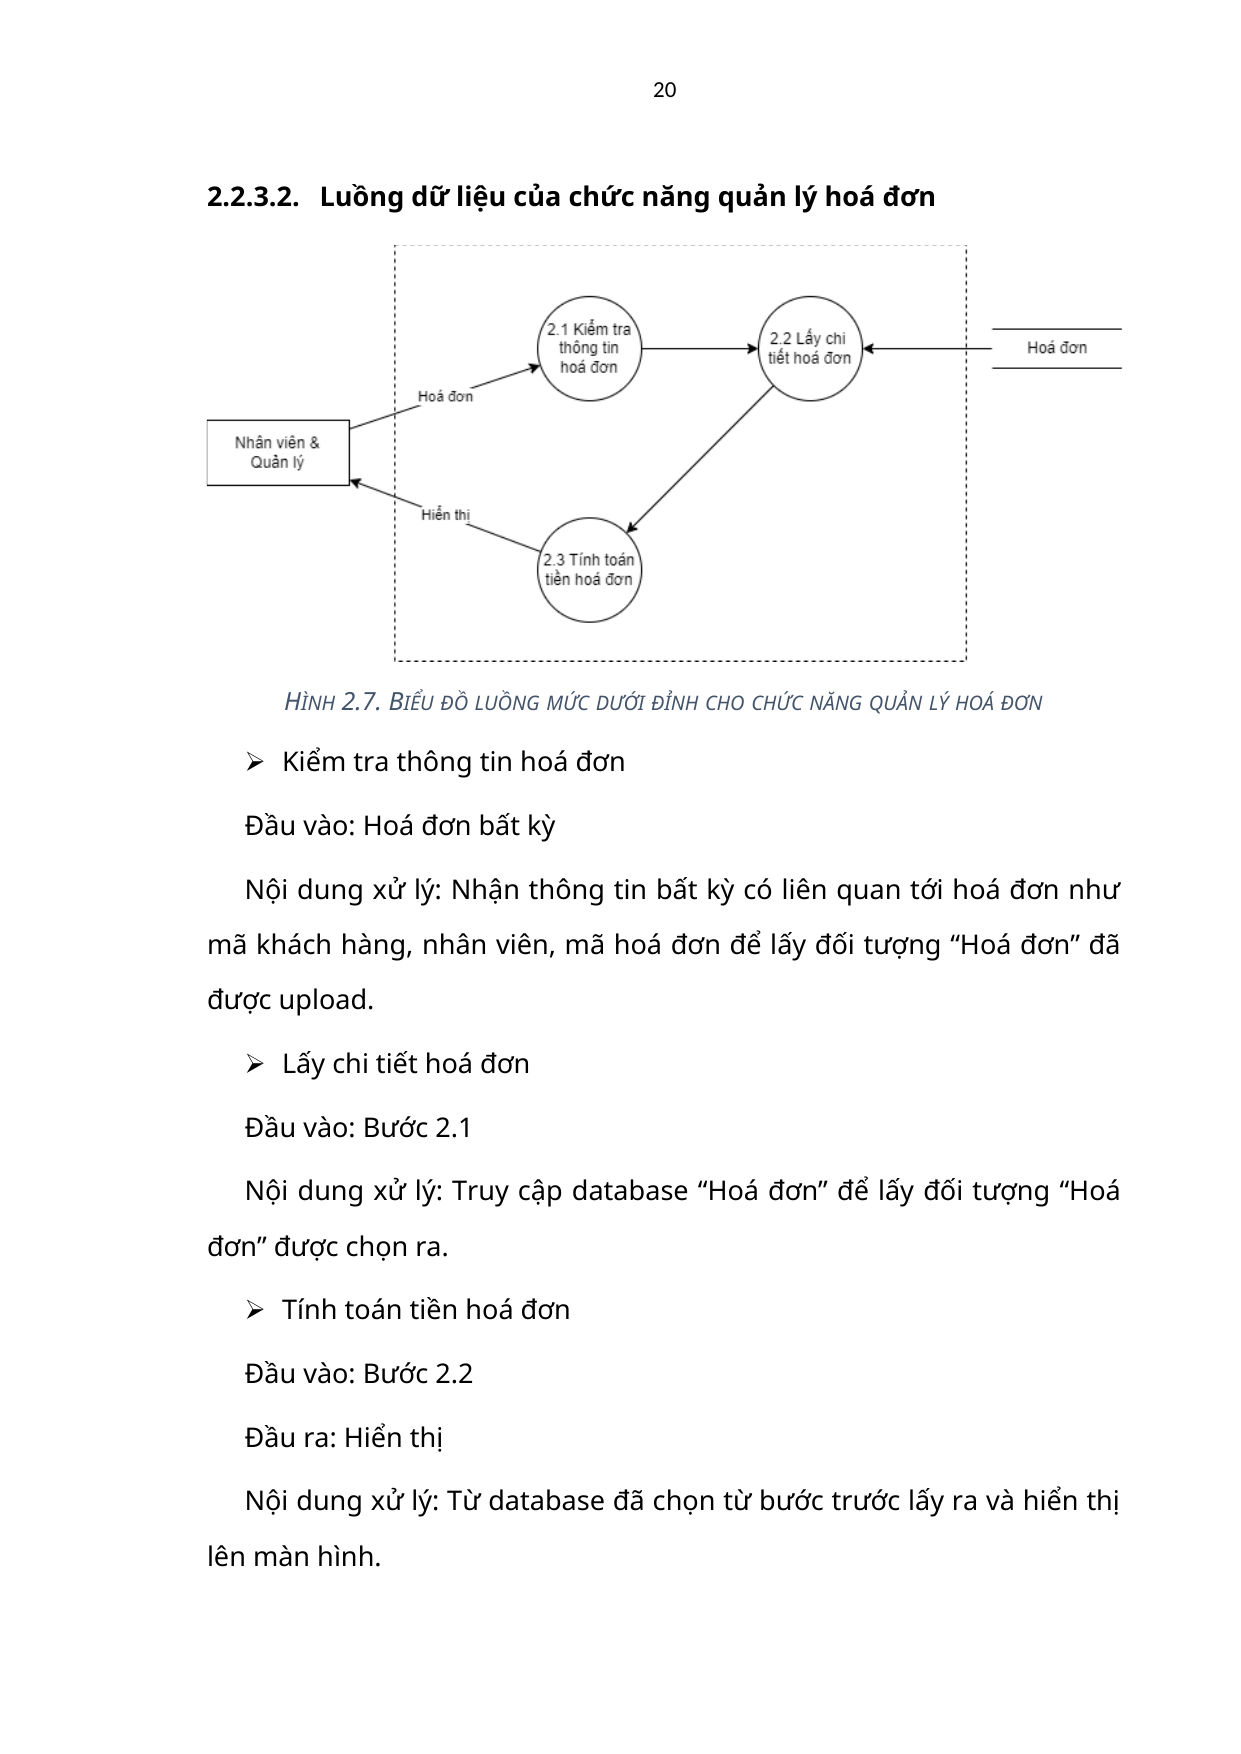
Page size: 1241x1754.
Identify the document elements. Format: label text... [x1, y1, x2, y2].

text Đầu vào: Bước 2.2 [207, 1354, 1122, 1391]
picture [206, 245, 1123, 662]
list Lấy chi tiết hoá đơn [244, 1044, 1122, 1081]
subtitle Luồng dữ liệu của chức năng quản lý hoá đơn [207, 177, 1122, 214]
text Hình 2.7. Biểu đồ luồng mức dưới đỉnh cho chức năng quản lý hoá đơn [207, 683, 1122, 718]
list Kiểm tra thông tin hoá đơn [244, 743, 1122, 780]
text Nội dung xử lý: Truy cập database “Hoá đơn” để lấy đối tượng “Hoá đơn” được chọn ra. [207, 1172, 1122, 1264]
list Tính toán tiền hoá đơn [244, 1291, 1122, 1328]
text Đầu ra: Hiển thị [207, 1418, 1122, 1455]
text Đầu vào: Hoá đơn bất kỳ [207, 807, 1122, 843]
text Nội dung xử lý: Từ database đã chọn từ bước trước lấy ra và hiển thị lên màn hình. [207, 1482, 1122, 1574]
text Đầu vào: Bước 2.1 [207, 1108, 1122, 1145]
text Nội dung xử lý: Nhận thông tin bất kỳ có liên quan tới hoá đơn như mã khách hàng, nhân viên, mã hoá đơn để lấy đối tượng “Hoá đơn” đã được upload. [207, 870, 1122, 1018]
